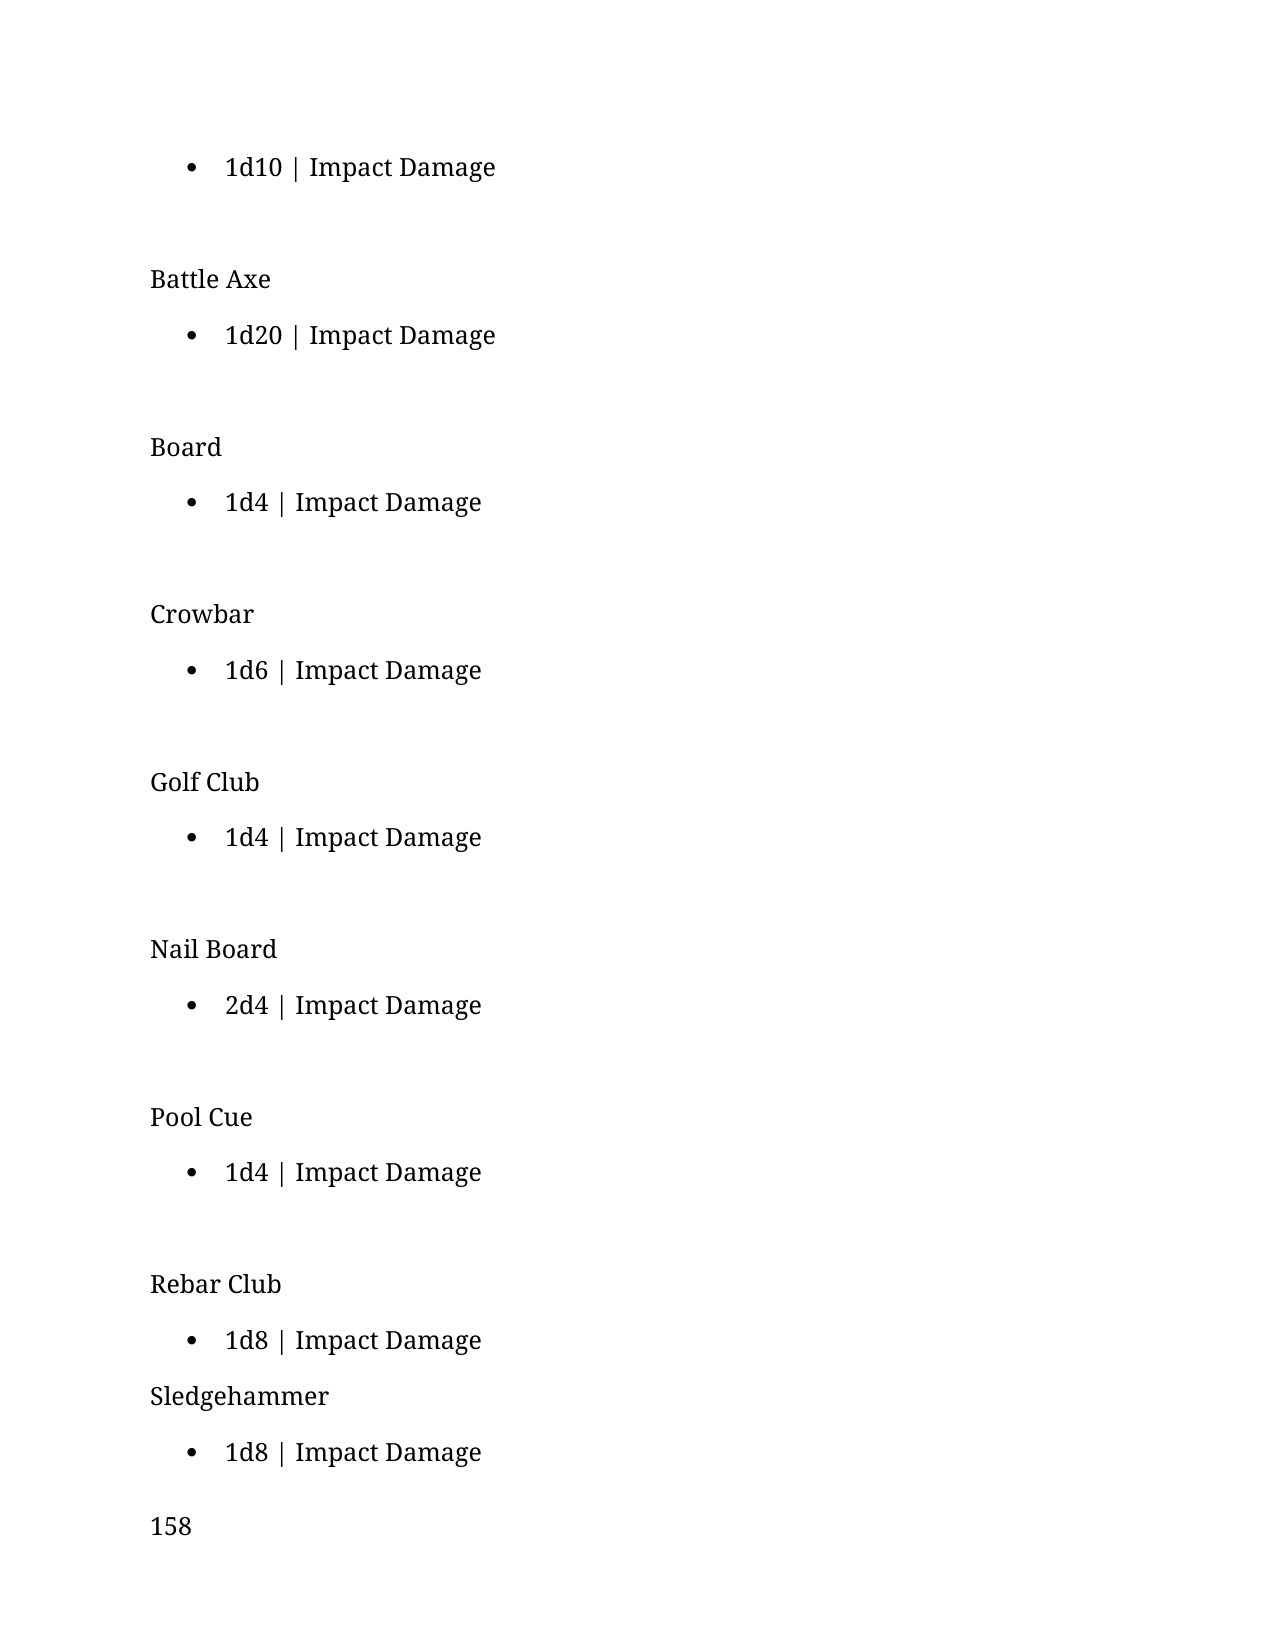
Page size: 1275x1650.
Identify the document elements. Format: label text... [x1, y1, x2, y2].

list 1d6 | Impact Damage [187, 652, 1125, 687]
text Sledgehammer [150, 1378, 1125, 1412]
list 1d8 | Impact Damage [187, 1434, 1125, 1468]
list 1d10 | Impact Damage [187, 150, 1125, 184]
list 1d20 | Impact Damage [187, 317, 1125, 352]
text Pool Cue [150, 1099, 1125, 1133]
text Rebar Club [150, 1267, 1125, 1301]
text Crowbar [150, 597, 1125, 631]
list 1d4 | Impact Damage [187, 820, 1125, 854]
list 1d4 | Impact Damage [187, 485, 1125, 519]
text Golf Club [150, 764, 1125, 798]
text Nail Board [150, 932, 1125, 966]
text Board [150, 429, 1125, 463]
list 1d4 | Impact Damage [187, 1155, 1125, 1189]
list 2d4 | Impact Damage [187, 987, 1125, 1022]
list 1d8 | Impact Damage [187, 1322, 1125, 1357]
text Battle Axe [150, 262, 1125, 296]
